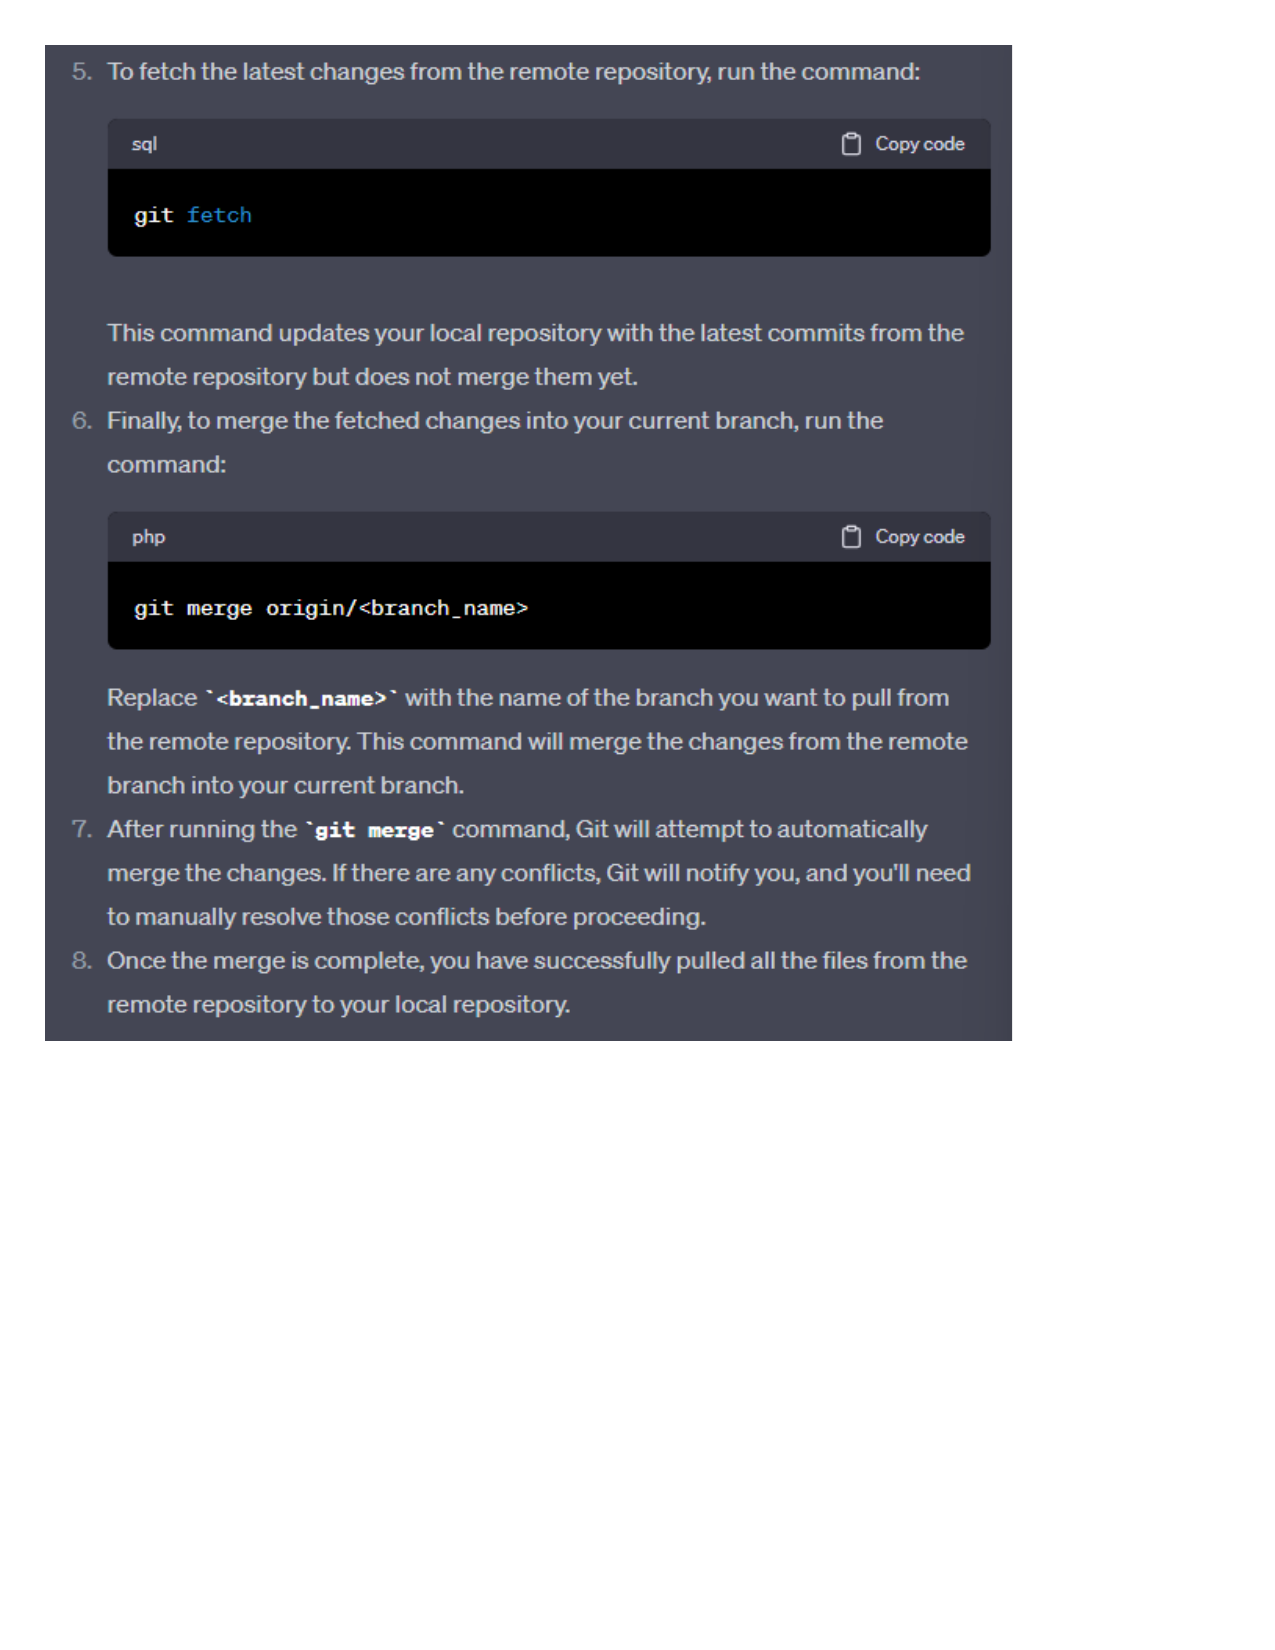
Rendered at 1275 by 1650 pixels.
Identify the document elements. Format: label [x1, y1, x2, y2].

picture [45, 45, 1013, 1041]
